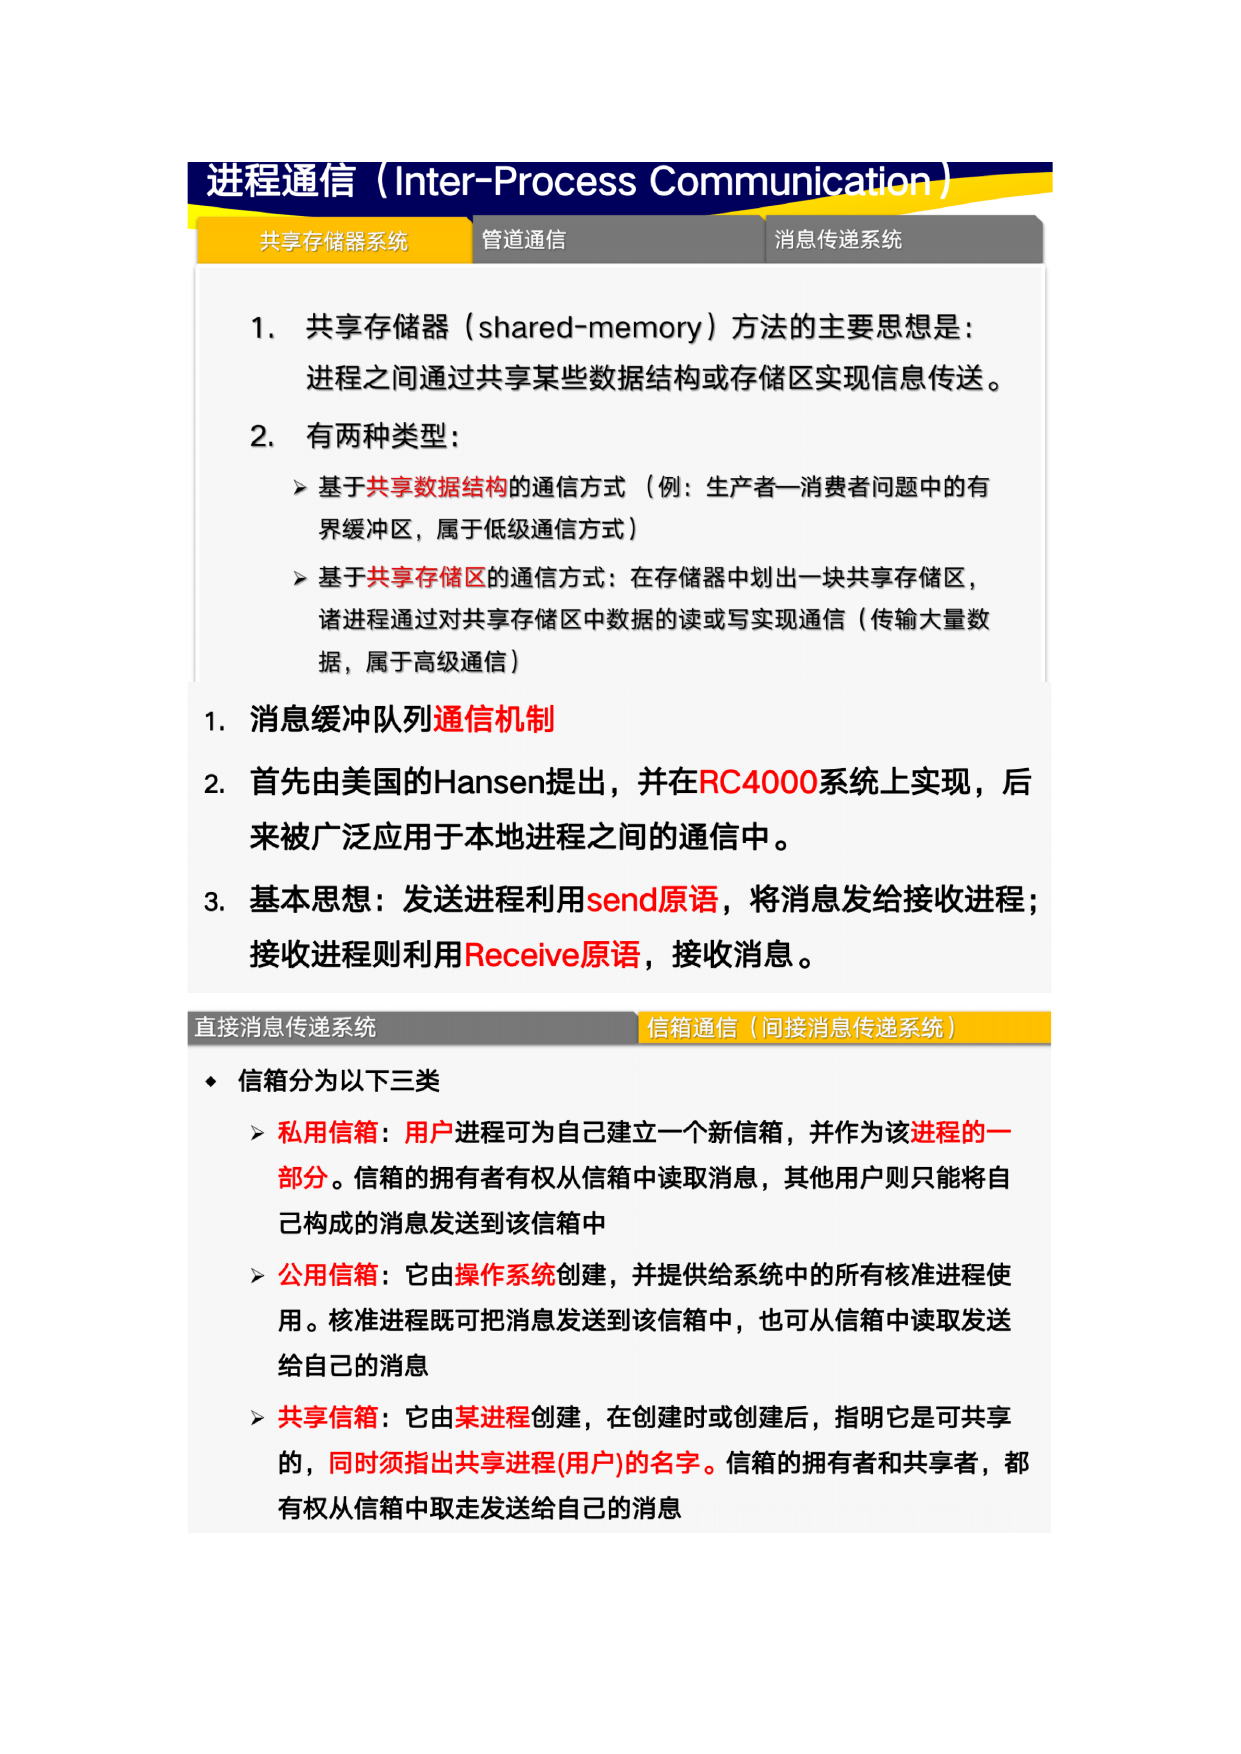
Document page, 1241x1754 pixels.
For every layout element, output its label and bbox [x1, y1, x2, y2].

picture [187, 1007, 1052, 1533]
picture [187, 162, 1053, 993]
